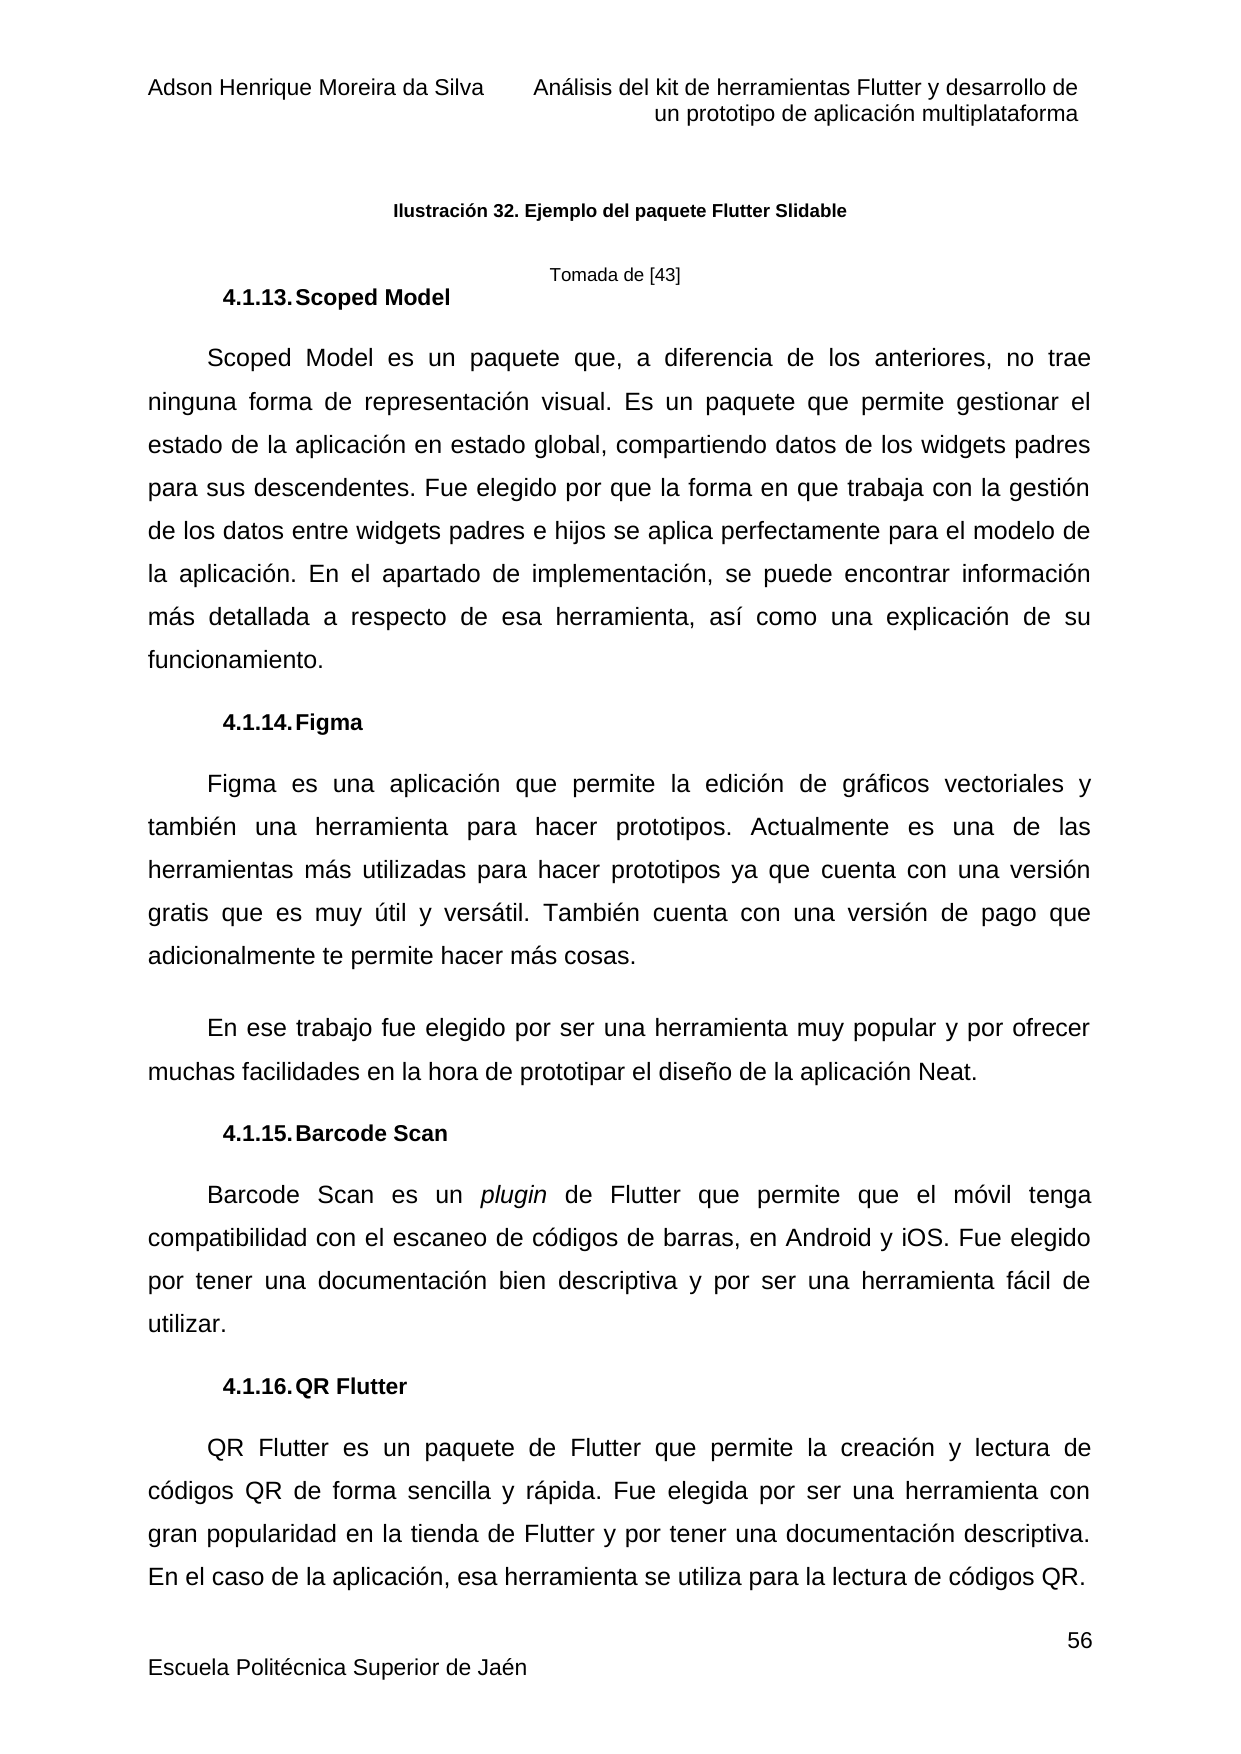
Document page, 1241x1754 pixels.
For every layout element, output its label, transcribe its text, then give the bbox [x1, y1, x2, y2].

subtitle QR Flutter [223, 1373, 1092, 1399]
subtitle Figma [223, 709, 1092, 736]
subtitle Barcode Scan [223, 1120, 1092, 1147]
text Figma es una aplicación que permite la edición de gráficos vectoriales y también una herramienta para hacer prototipos. Actualmente es una de las herramientas más utilizadas para hacer prototipos ya que cuenta con una versión gratis que es muy útil y versátil. También cuenta con una versión de pago que adicionalmente te permite hacer más cosas. [148, 768, 1092, 970]
text Scoped Model es un paquete que, a diferencia de los anteriores, no trae ninguna forma de representación visual. Es un paquete que permite gestionar el estado de la aplicación en estado global, compartiendo datos de los widgets padres para sus descendentes. Fue elegido por que la forma en que trabaja con la gestión de los datos entre widgets padres e hijos se aplica perfectamente para el modelo de la aplicación. En el apartado de implementación, se puede encontrar información más detallada a respecto de esa herramienta, así como una explicación de su funcionamiento. [148, 343, 1092, 674]
text Barcode Scan es un plugin de Flutter que permite que el móvil tenga compatibilidad con el escaneo de códigos de barras, en Android y iOS. Fue elegido por tener una documentación bien descriptiva y por ser una herramienta fácil de utilizar. [148, 1180, 1092, 1338]
subtitle Scoped Model [223, 284, 1092, 310]
text QR Flutter es un paquete de Flutter que permite la creación y lectura de códigos QR de forma sencilla y rápida. Fue elegida por ser una herramienta con gran popularidad en la tienda de Flutter y por tener una documentación descriptiva. En el caso de la aplicación, esa herramienta se utiliza para la lectura de códigos QR. [148, 1432, 1092, 1591]
text En ese trabajo fue elegido por ser una herramienta muy popular y por ofrecer muchas facilidades en la hora de prototipar el diseño de la aplicación Neat. [148, 1013, 1092, 1085]
